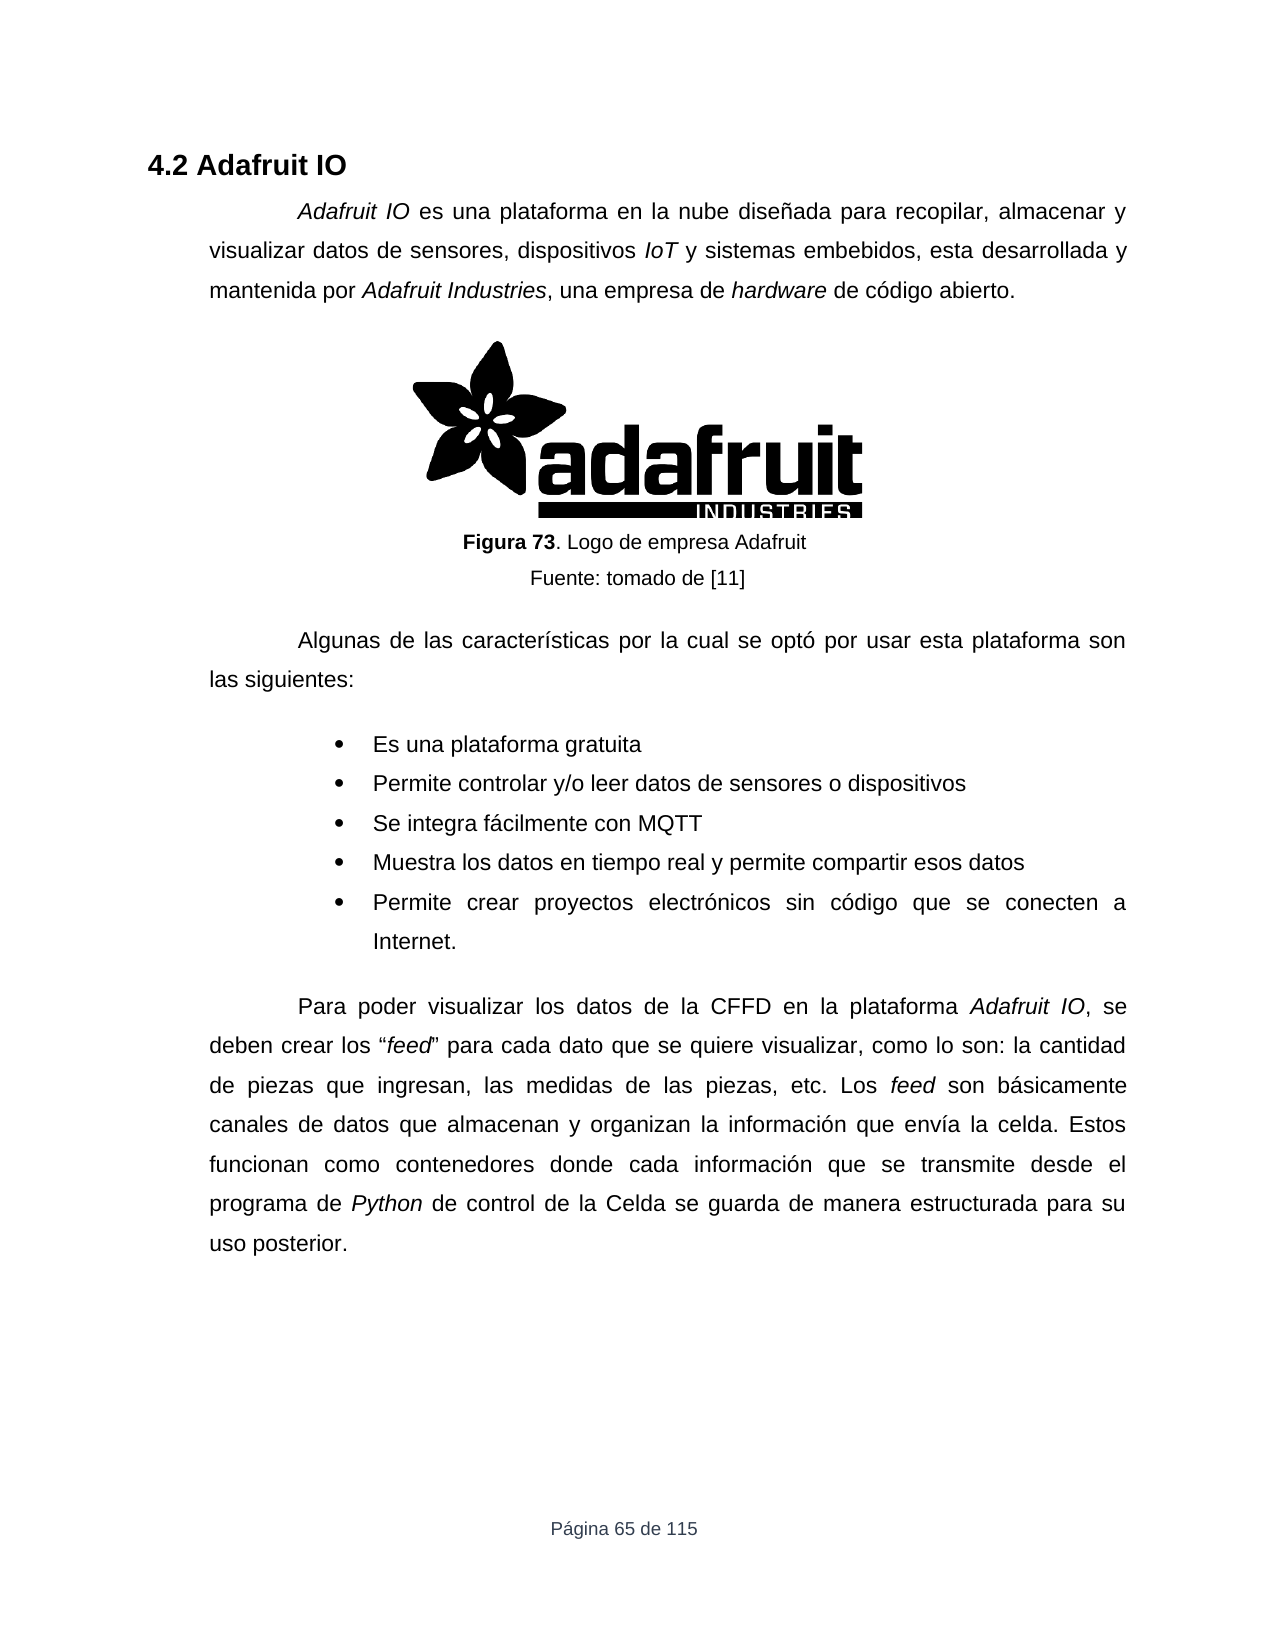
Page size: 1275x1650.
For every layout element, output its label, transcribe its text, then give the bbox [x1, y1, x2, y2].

list Permite controlar y/o leer datos de sensores o dispositivos [335, 770, 1127, 797]
list Se integra fácilmente con MQTT [335, 810, 1127, 836]
text 4.2 Adafruit IO [148, 148, 1127, 181]
list Es una plataforma gratuita [335, 731, 1127, 757]
picture [412, 341, 863, 518]
text Algunas de las características por la cual se optó por usar esta plataforma son las siguientes: [209, 627, 1127, 693]
text Adafruit IO es una plataforma en la nube diseñada para recopilar, almacenar y visualizar datos de sensores, dispositivos IoT y sistemas embebidos, esta desarrollada y mantenida por Adafruit Industries, una empresa de hardware de código abierto. [209, 198, 1127, 303]
list Muestra los datos en tiempo real y permite compartir esos datos [335, 849, 1127, 876]
list Permite crear proyectos electrónicos sin código que se conecten a Internet. [335, 889, 1127, 954]
text Para poder visualizar los datos de la CFFD en la plataforma Adafruit IO, se deben crear los “feed” para cada dato que se quiere visualizar, como lo son: la cantidad de piezas que ingresan, las medidas de las piezas, etc. Los feed son básicamente canales de datos que almacenan y organizan la información que envía la celda. Estos funcionan como contenedores donde cada información que se transmite desde el programa de Python de control de la Celda se guarda de manera estructurada para su uso posterior. [209, 993, 1127, 1256]
